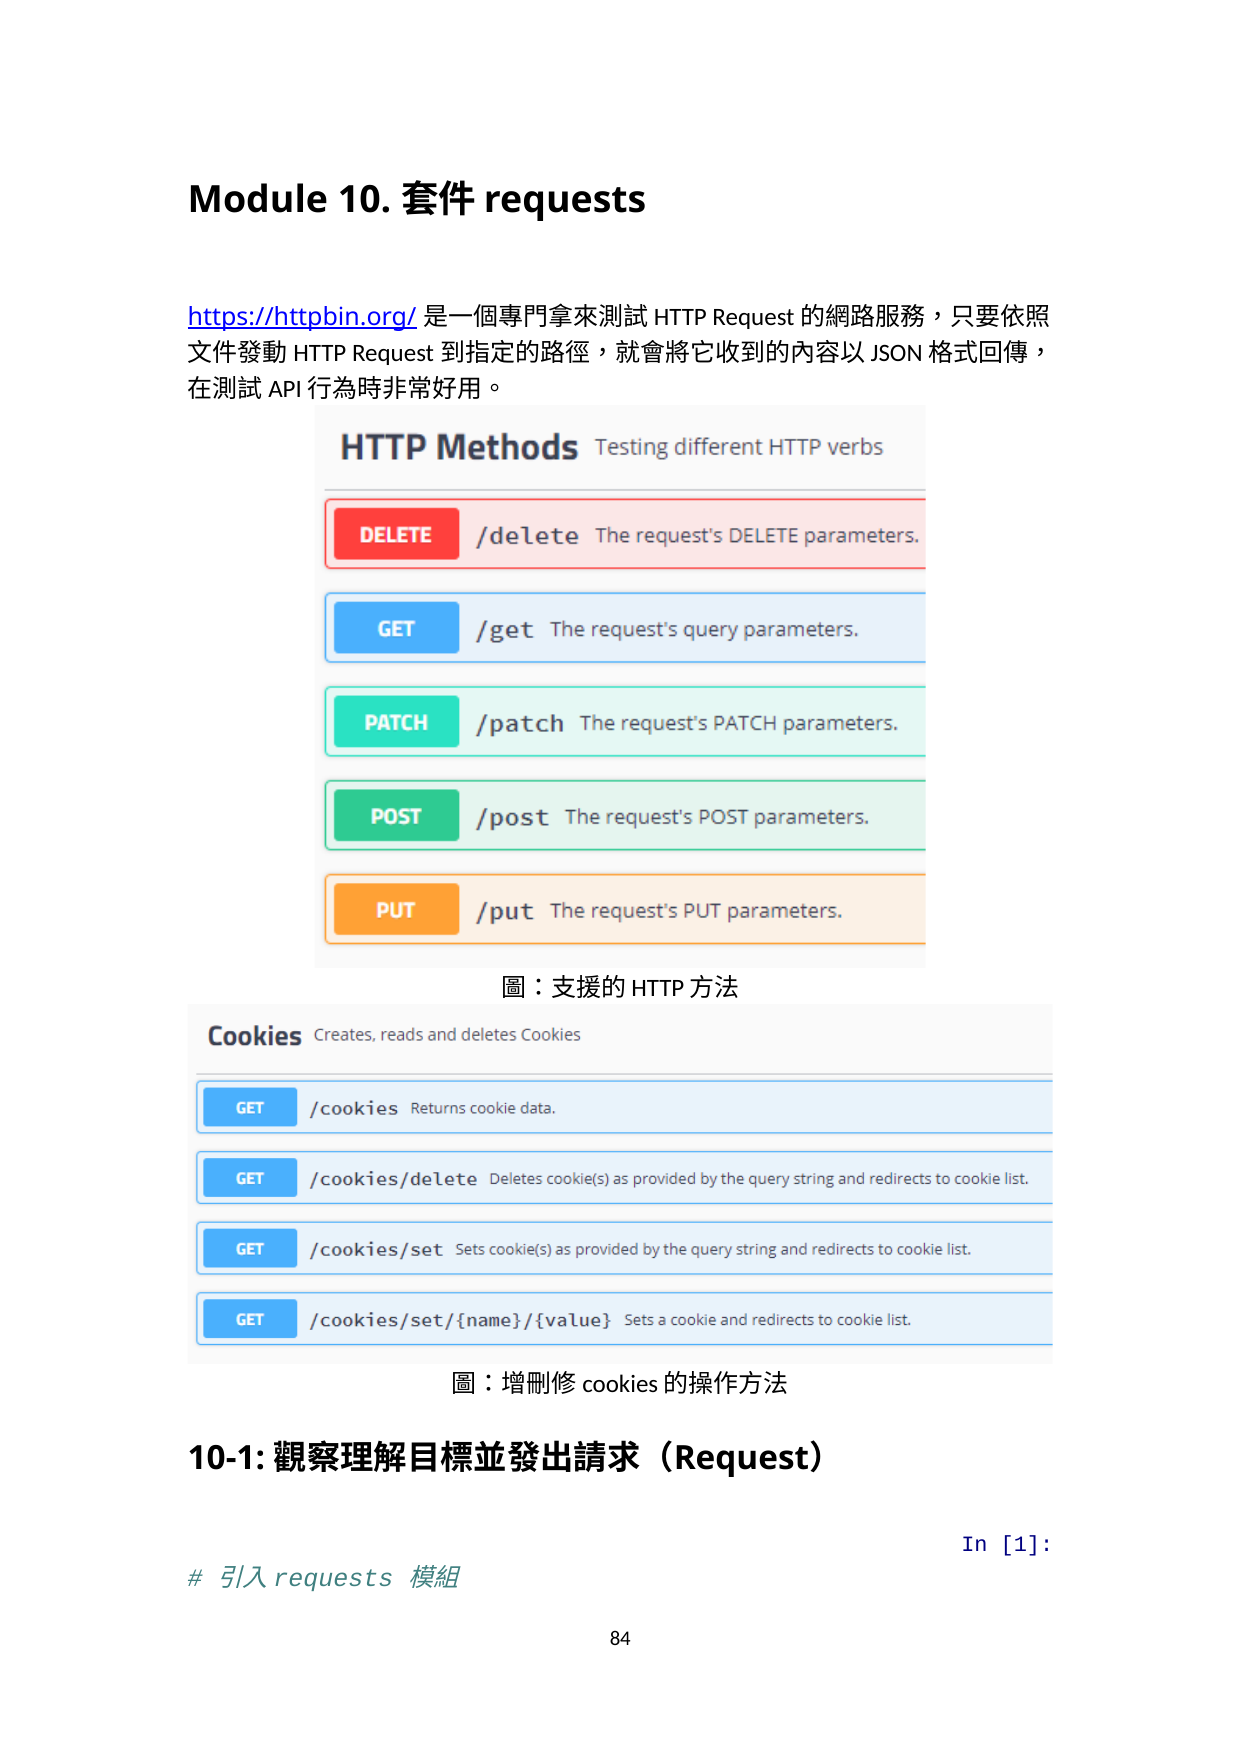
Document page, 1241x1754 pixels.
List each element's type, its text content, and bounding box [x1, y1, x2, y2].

text https://httpbin.org/ 是一個專門拿來測試 HTTP Request 的網路服務，只要依照文件發動 HTTP Request 到指定的路徑，就會將它收到的內容以 JSON 格式回傳，在測試 API 行為時非常好用。 [187, 296, 1053, 405]
picture [314, 405, 926, 968]
text 圖：增刪修 cookies 的操作方法 [187, 1364, 1053, 1400]
subtitle 10-1: 觀察理解目標並發出請求（Request） [187, 1431, 1053, 1479]
picture [187, 1004, 1053, 1364]
text # 引入 requests 模組 [187, 1558, 1053, 1594]
text 圖：支援的HTTP方法 [187, 968, 1053, 1004]
subtitle Module 10. 套件requests [187, 169, 1053, 223]
text In [1]: [187, 1528, 1053, 1558]
